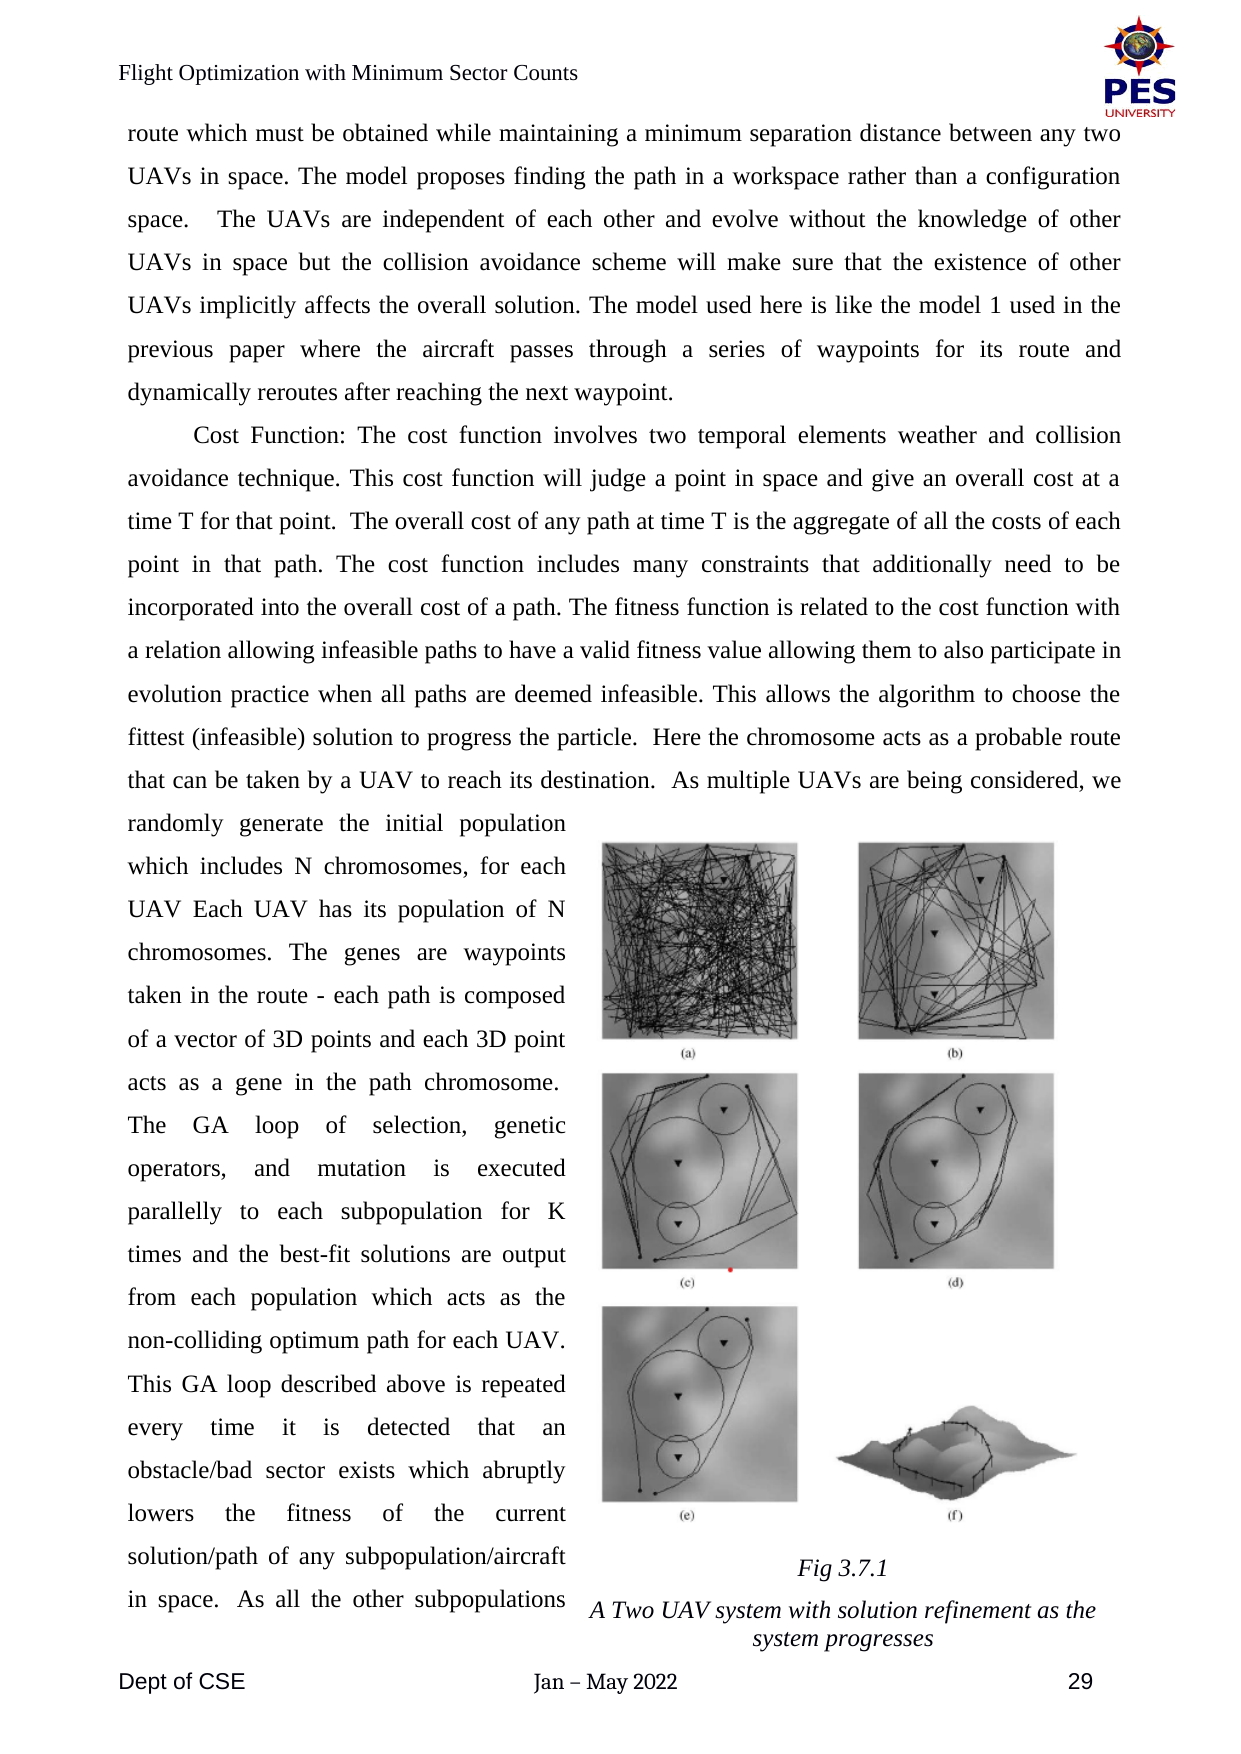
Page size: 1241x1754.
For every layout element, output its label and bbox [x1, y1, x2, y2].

picture [585, 826, 1104, 1532]
text [127, 118, 1122, 406]
text [127, 420, 1122, 1613]
picture [1103, 15, 1176, 117]
